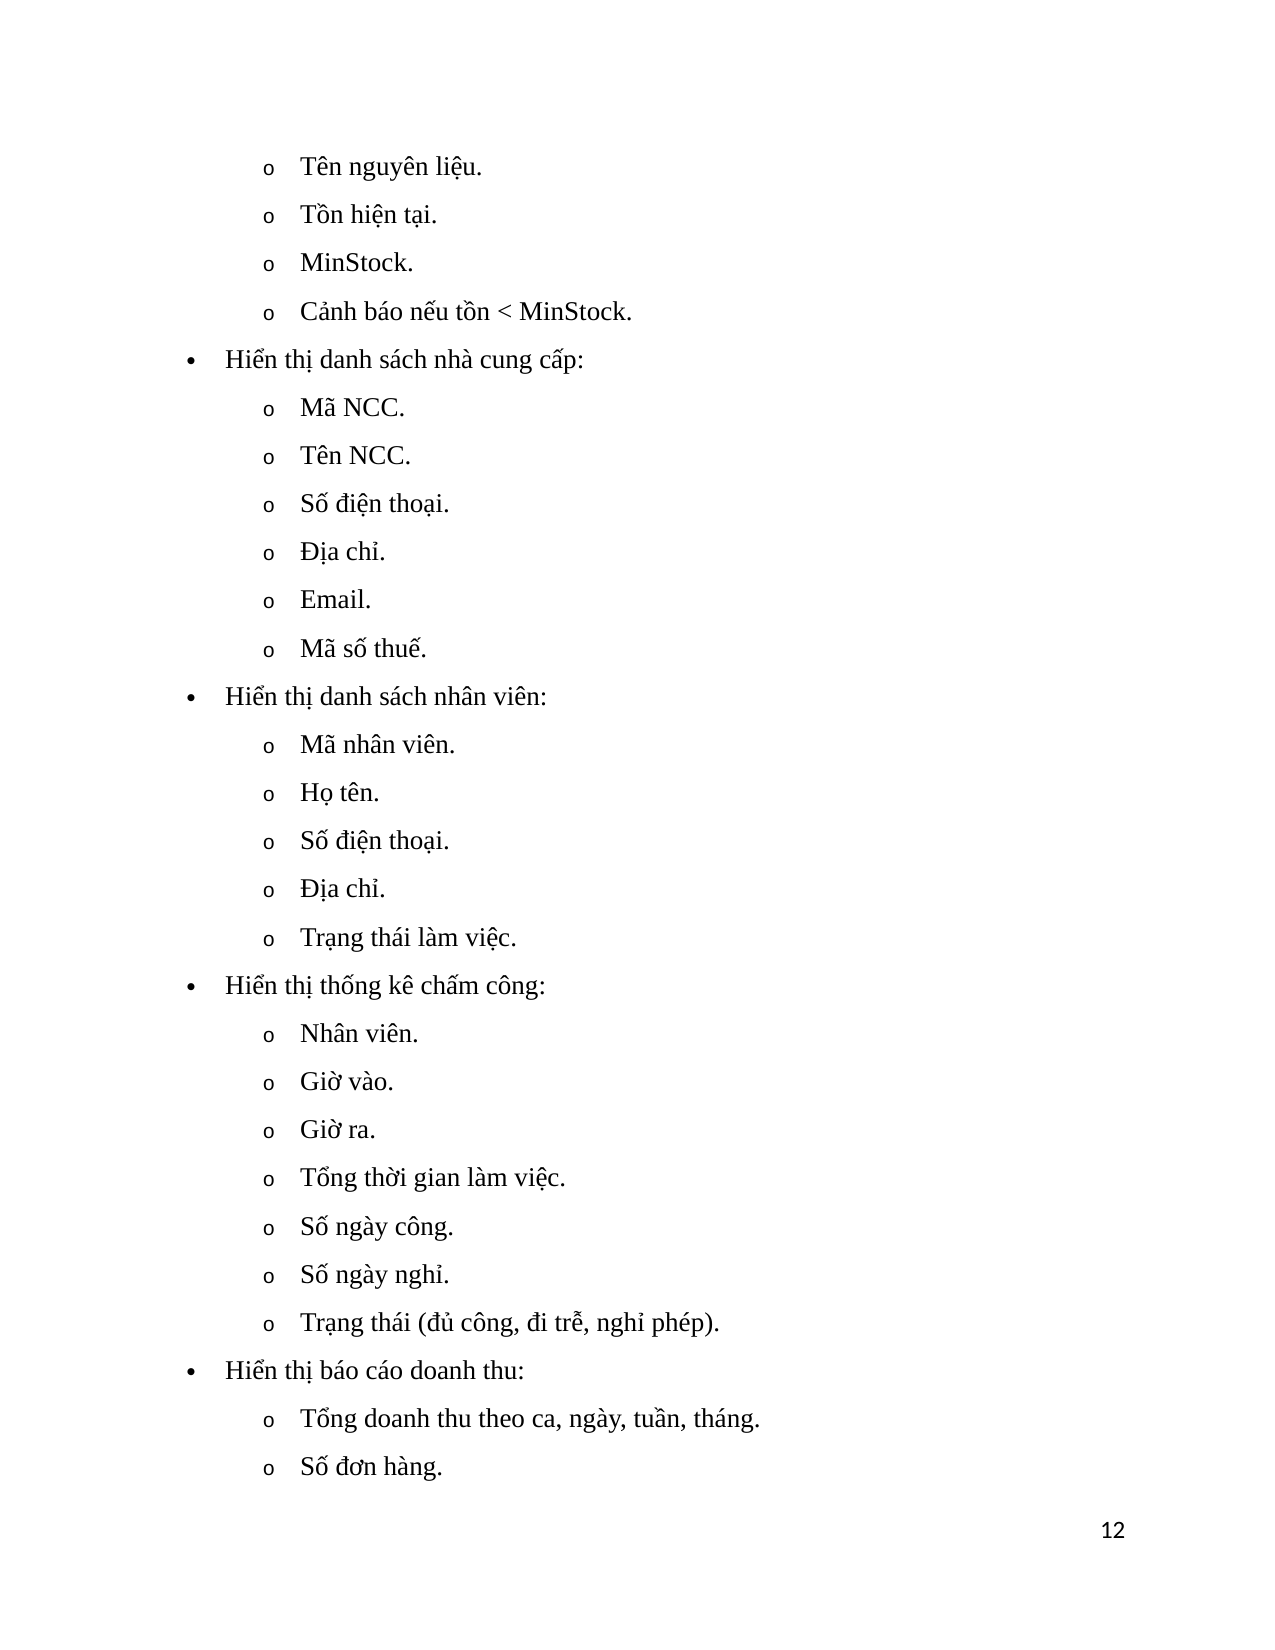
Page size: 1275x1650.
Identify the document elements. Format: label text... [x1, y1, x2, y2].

list Mã NCC. [262, 391, 1125, 422]
list Tồn hiện tại. [262, 198, 1125, 230]
list Mã số thuế. [262, 632, 1125, 663]
list Số ngày công. [262, 1210, 1125, 1241]
list Địa chỉ. [262, 535, 1125, 567]
list Số ngày nghỉ. [262, 1258, 1125, 1289]
list Mã nhân viên. [262, 728, 1125, 759]
list Trạng thái (đủ công, đi trễ, nghỉ phép). [262, 1306, 1125, 1338]
list Giờ vào. [262, 1065, 1125, 1097]
list Cảnh báo nếu tồn < MinStock. [262, 295, 1125, 326]
list Tên NCC. [262, 439, 1125, 471]
list Nhân viên. [262, 1017, 1125, 1048]
list Tổng doanh thu theo ca, ngày, tuần, tháng. [262, 1402, 1125, 1434]
list Tổng thời gian làm việc. [262, 1162, 1125, 1193]
list Hiển thị thống kê chấm công: [187, 969, 1125, 1000]
list Họ tên. [262, 776, 1125, 808]
list Email. [262, 584, 1125, 615]
list Trạng thái làm việc. [262, 921, 1125, 952]
list Hiển thị danh sách nhà cung cấp: [187, 343, 1125, 374]
list Hiển thị danh sách nhân viên: [187, 680, 1125, 711]
list Số đơn hàng. [262, 1451, 1125, 1482]
list Tên nguyên liệu. [262, 150, 1125, 182]
list Hiển thị báo cáo doanh thu: [187, 1354, 1125, 1386]
list Giờ ra. [262, 1113, 1125, 1145]
list Số điện thoại. [262, 824, 1125, 856]
list Địa chỉ. [262, 873, 1125, 904]
list Số điện thoại. [262, 487, 1125, 519]
list MinStock. [262, 246, 1125, 278]
